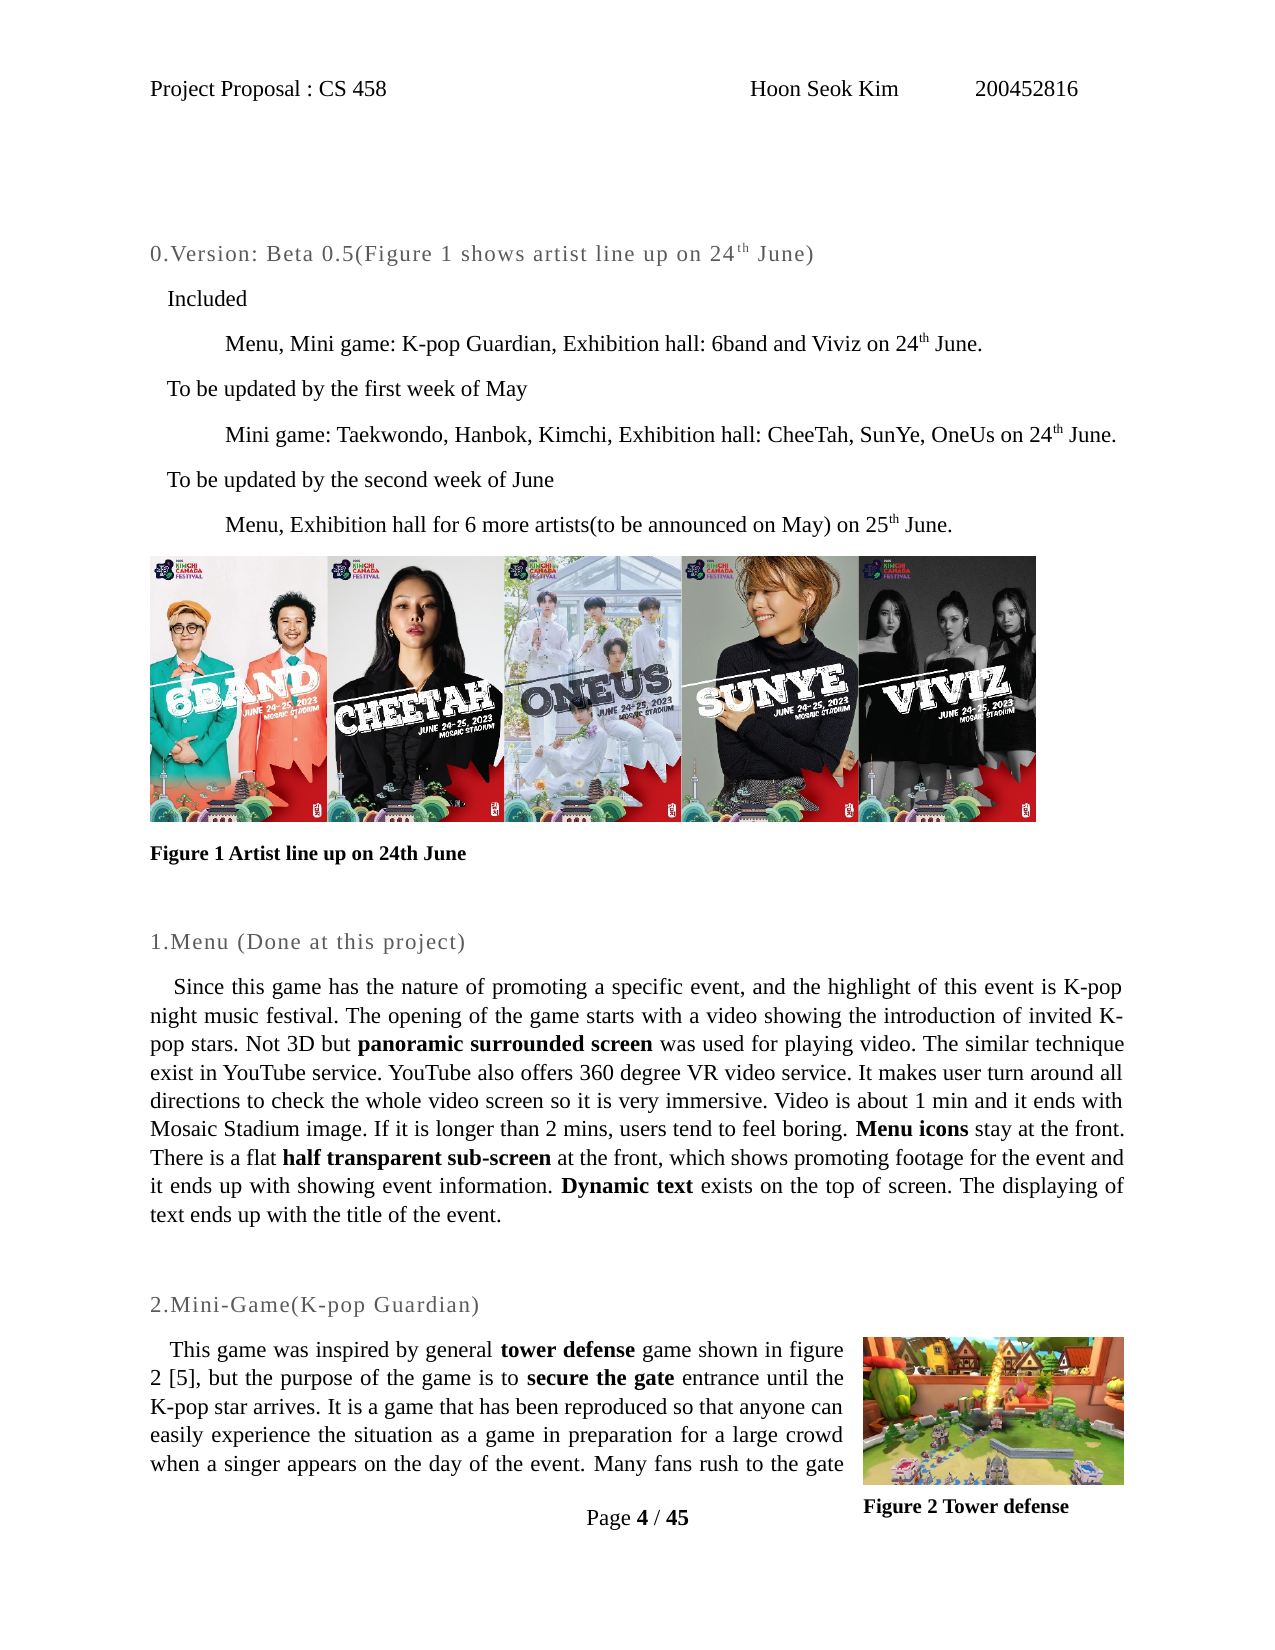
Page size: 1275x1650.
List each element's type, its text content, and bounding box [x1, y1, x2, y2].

text Menu, Mini game: K-pop Guardian, Exhibition hall: 6band and Viviz on 24th June. [150, 330, 1125, 357]
picture [150, 556, 1036, 822]
subtitle 1.Menu (Done at this project) [150, 928, 1125, 954]
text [150, 1336, 1125, 1476]
text To be updated by the first week of May [150, 376, 1125, 402]
picture [863, 1337, 1124, 1485]
text Included [150, 285, 1125, 312]
text Mini game: Taekwondo, Hanbok, Kimchi, Exhibition hall: CheeTah, SunYe, OneUs on 24th June. [150, 421, 1125, 447]
text Since this game has the nature of promoting a specific event, and the highlight of this event is K-pop night music festival. The opening of the game starts with a video showing the introduction of invited K-pop stars. Not 3D but panoramic surrounded screen was used for playing video. The similar technique exist in YouTube service. YouTube also offers 360 degree VR video service. It makes user turn around all directions to check the whole video screen so it is very immersive. Video is about 1 min and it ends with Mosaic Stadium image. If it is longer than 2 mins, users tend to feel boring. Menu icons stay at the front. There is a flat half transparent sub-screen at the front, which shows promoting footage for the event and it ends up with showing event information. Dynamic text exists on the top of screen. The displaying of text ends up with the title of the event. [150, 973, 1125, 1227]
text Menu, Exhibition hall for 6 more artists(to be announced on May) on 25th June. [150, 511, 1125, 537]
text Figure 1 Artist line up on 24th June [150, 840, 1125, 864]
subtitle 0.Version: Beta 0.5(Figure 1 shows artist line up on 24th June) [150, 240, 1125, 267]
text To be updated by the second week of June [150, 466, 1125, 492]
subtitle 2.Mini-Game(K-pop Guardian) [150, 1291, 1125, 1317]
